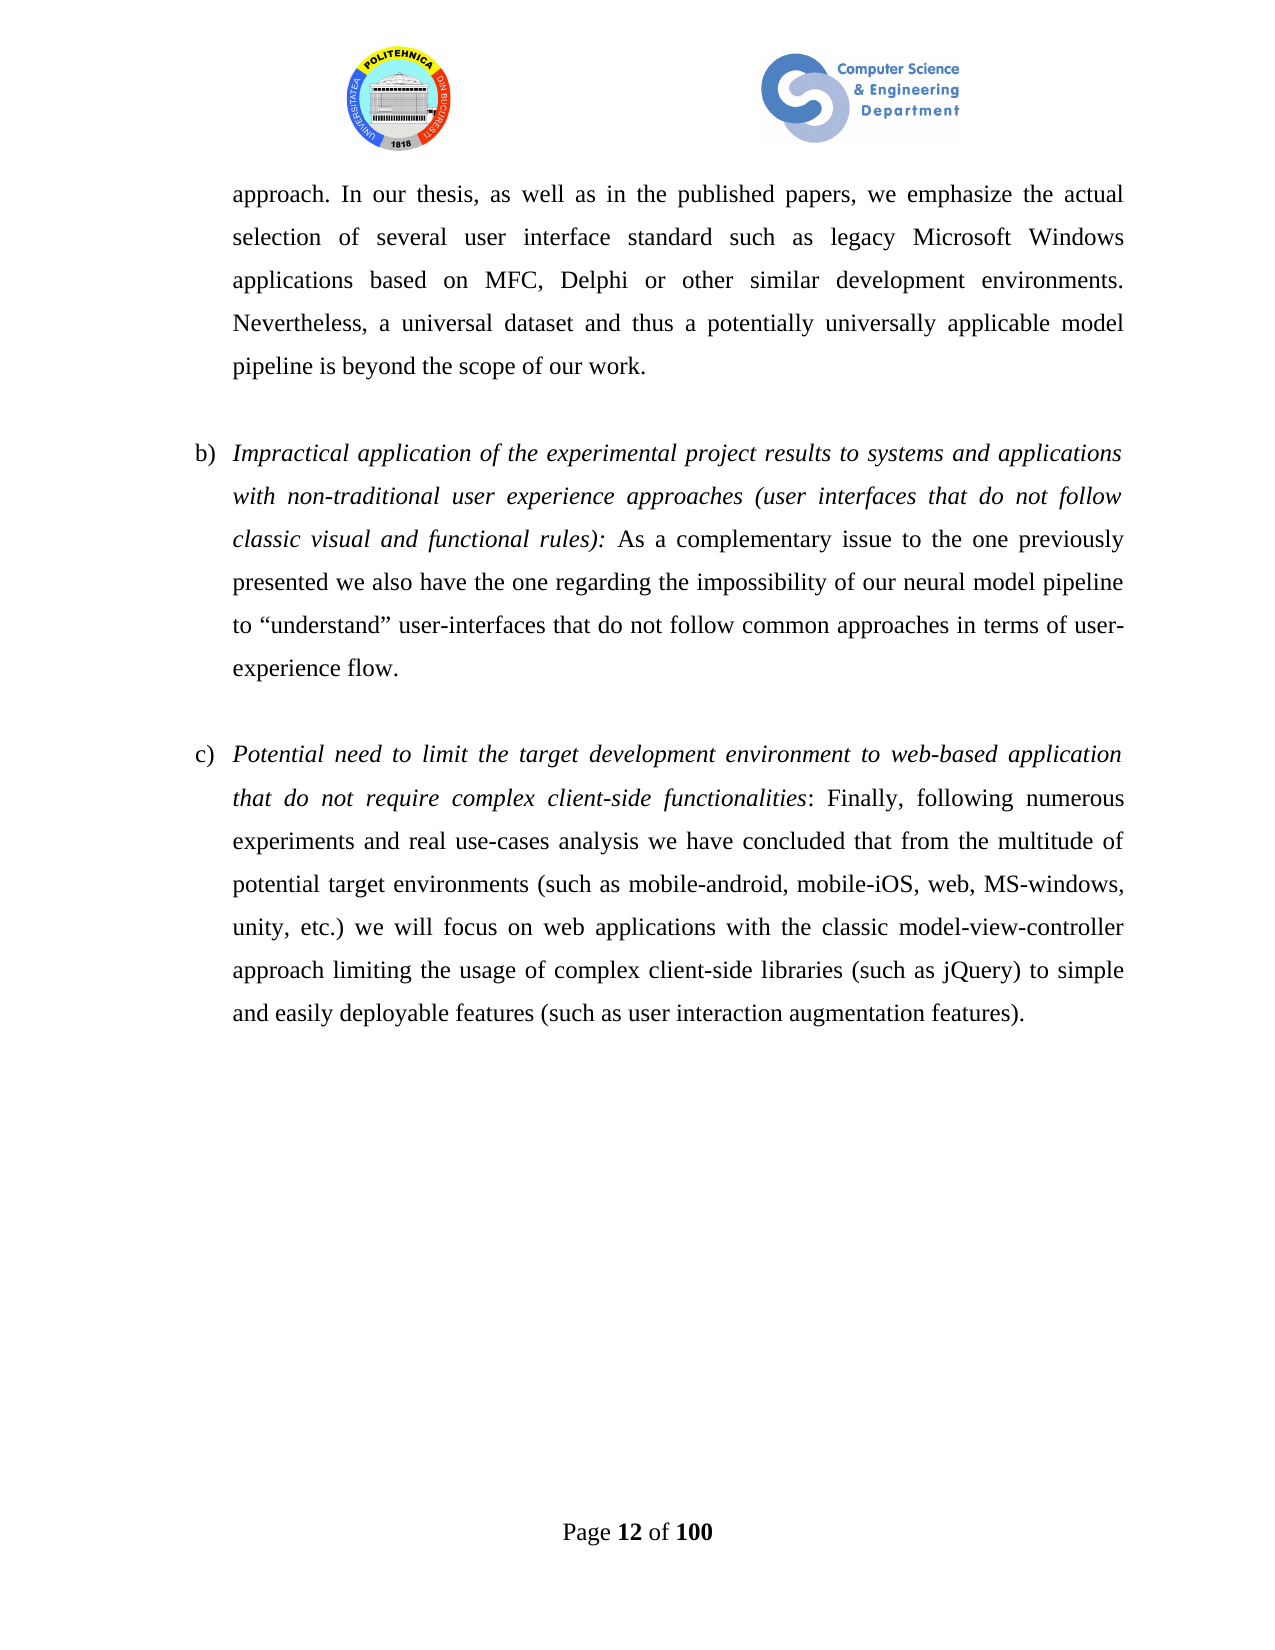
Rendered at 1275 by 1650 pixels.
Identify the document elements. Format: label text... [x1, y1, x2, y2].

picture [346, 46, 451, 151]
list Impractical application of the experimental project results to systems and applications with non-traditional user experience approaches (user interfaces that do not follow classic visual and functional rules): As a complementary issue to the one previously presented we also have the one regarding the impossibility of our neural model pipeline to “understand” user-interfaces that do not follow common approaches in terms of user-experience flow. [195, 438, 1125, 682]
picture [760, 53, 963, 144]
list Potential need to limit the target development environment to web-based application that do not require complex client-side functionalities: Finally, following numerous experiments and real use-cases analysis we have concluded that from the multitude of potential target environments (such as mobile-android, mobile-iOS, web, MS-windows, unity, etc.) we will focus on web applications with the classic model-view-controller approach limiting the usage of complex client-side libraries (such as jQuery) to simple and easily deployable features (such as user interaction augmentation features). [195, 739, 1125, 1027]
